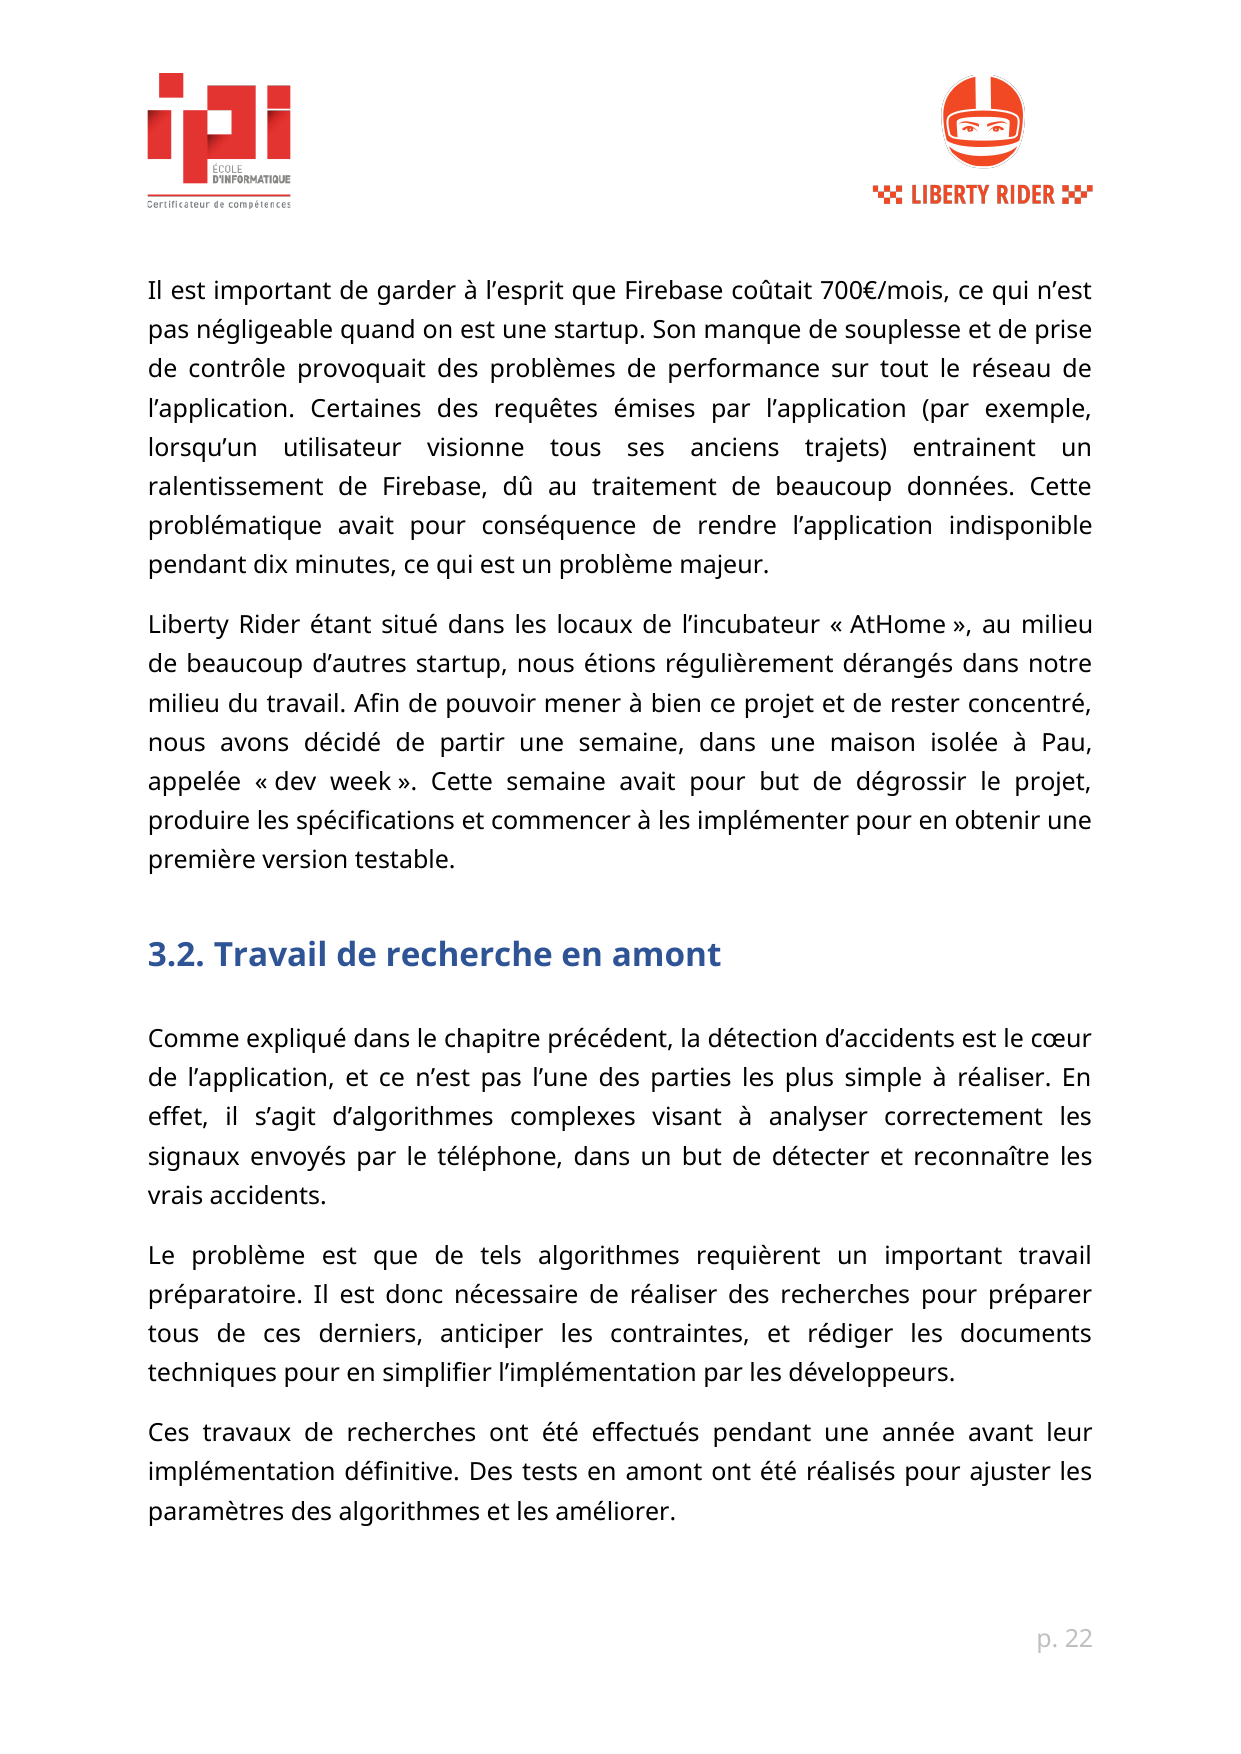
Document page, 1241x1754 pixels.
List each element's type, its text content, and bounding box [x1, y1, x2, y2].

text Liberty Rider étant situé dans les locaux de l’incubateur « AtHome », au milieu de beaucoup d’autres startup, nous étions régulièrement dérangés dans notre milieu du travail. Afin de pouvoir mener à bien ce projet et de rester concentré, nous avons décidé de partir une semaine, dans une maison isolée à Pau, appelée « dev week ». Cette semaine avait pour but de dégrossir le projet, produire les spécifications et commencer à les implémenter pour en obtenir une première version testable. [148, 607, 1093, 876]
subtitle Travail de recherche en amont [148, 931, 1093, 976]
text Le problème est que de tels algorithmes requièrent un important travail préparatoire. Il est donc nécessaire de réaliser des recherches pour préparer tous de ces derniers, anticiper les contraintes, et rédiger les documents techniques pour en simplifier l’implémentation par les développeurs. [148, 1237, 1093, 1389]
text Ces travaux de recherches ont été effectués pendant une année avant leur implémentation définitive. Des tests en amont ont été réalisés pour ajuster les paramètres des algorithmes et les améliorer. [148, 1415, 1093, 1527]
text Comme expliqué dans le chapitre précédent, la détection d’accidents est le cœur de l’application, et ce n’est pas l’une des parties les plus simple à réaliser. En effet, il s’agit d’algorithmes complexes visant à analyser correctement les signaux envoyés par le téléphone, dans un but de détecter et reconnaître les vrais accidents. [148, 1021, 1093, 1211]
text Il est important de garder à l’esprit que Firebase coûtait 700€/mois, ce qui n’est pas négligeable quand on est une startup. Son manque de souplesse et de prise de contrôle provoquait des problèmes de performance sur tout le réseau de l’application. Certaines des requêtes émises par l’application (par exemple, lorsqu’un utilisateur visionne tous ses anciens trajets) entrainent un ralentissement de Firebase, dû au traitement de beaucoup données. Cette problématique avait pour conséquence de rendre l’application indisponible pendant dix minutes, ce qui est un problème majeur. [148, 273, 1093, 581]
picture [872, 75, 1093, 209]
picture [147, 73, 291, 209]
